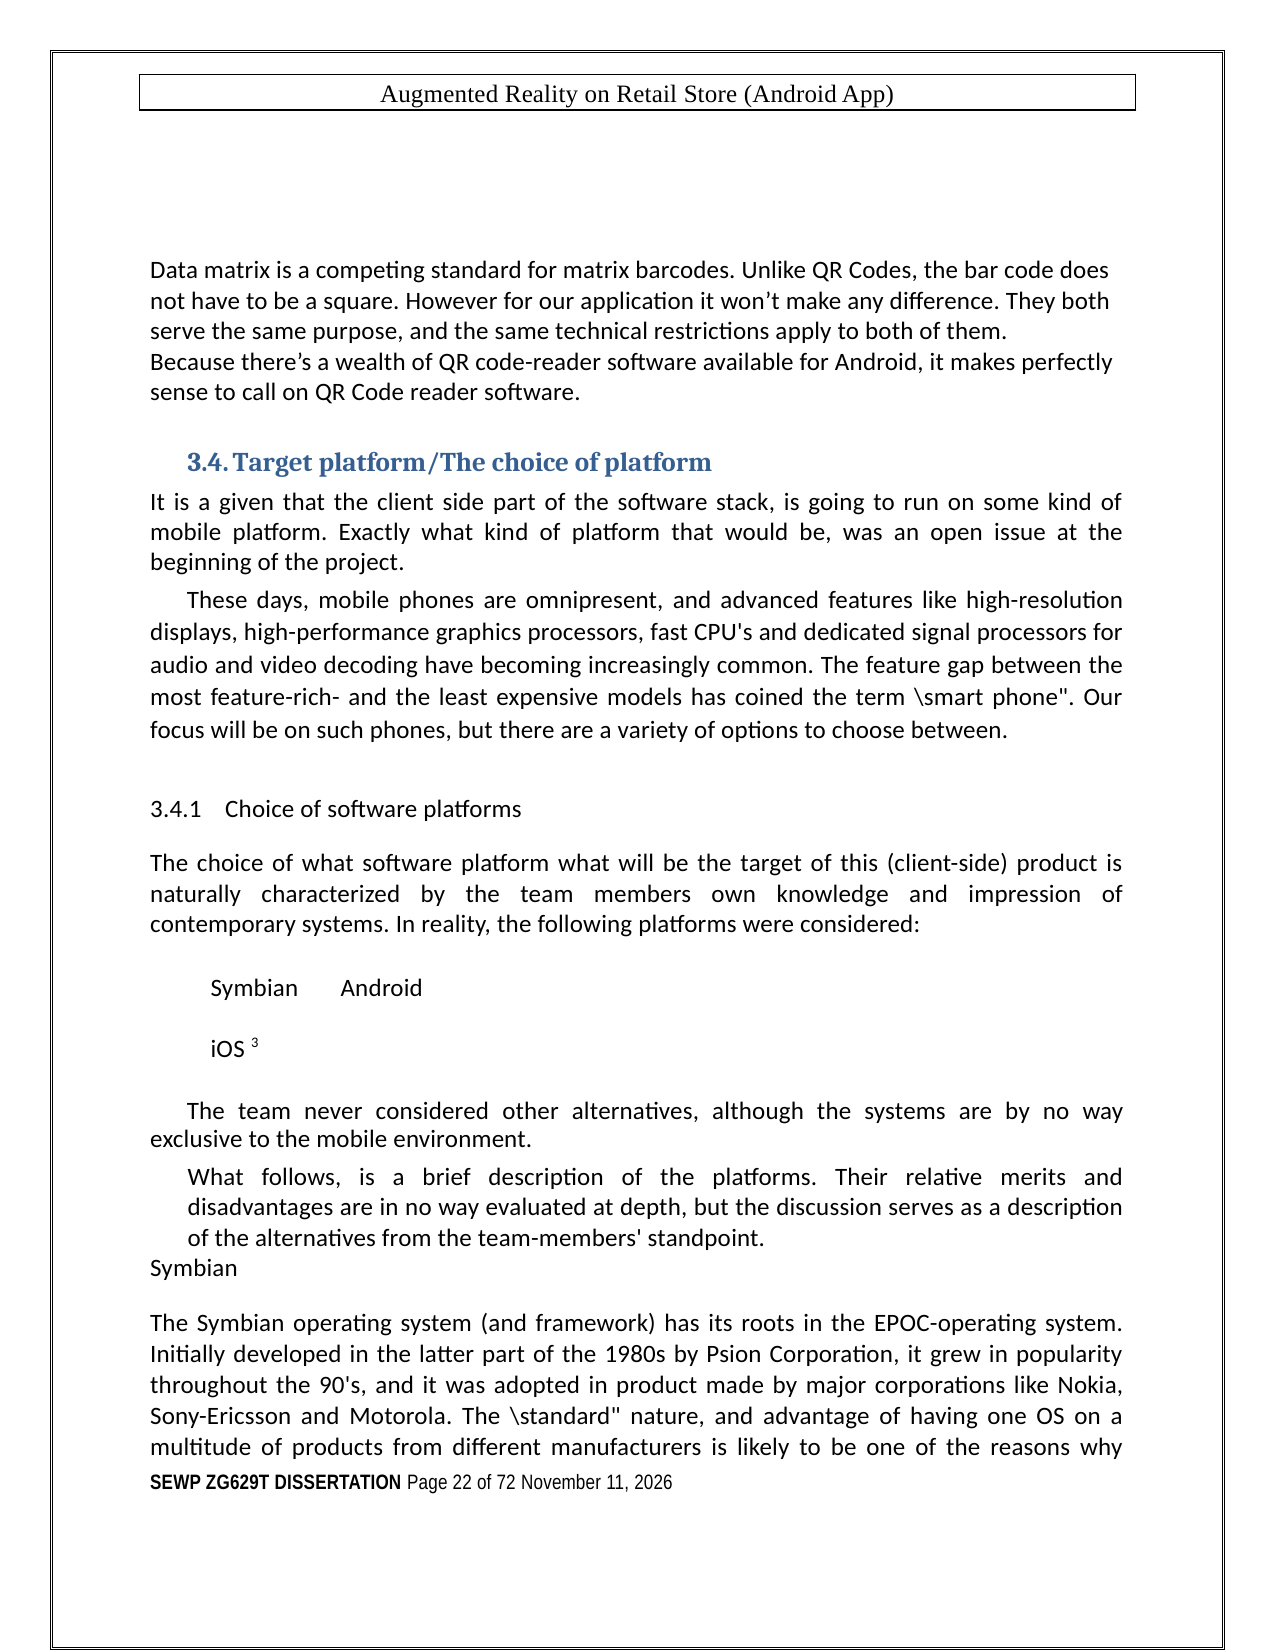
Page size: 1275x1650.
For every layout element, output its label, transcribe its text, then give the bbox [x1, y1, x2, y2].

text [150, 1307, 1125, 1461]
list Choice of software platforms [150, 793, 1125, 824]
text It is a given that the client side part of the software stack, is going to run on some kind of mobile platform. Exactly what kind of platform that would be, was an open issue at the beginning of the project. [150, 487, 1125, 577]
text Symbian Android iOS 3 [210, 972, 423, 1063]
text The choice of what software platform what will be the target of this (client-side) product is naturally characterized by the team members own knowledge and impression of contemporary systems. In reality, the following platforms were considered: [150, 847, 1125, 939]
subtitle Target platform/The choice of platform [187, 447, 1125, 478]
text What follows, is a brief description of the platforms. Their relative merits and disadvantages are in no way evaluated at depth, but the discussion serves as a description of the alternatives from the team-members' standpoint. [187, 1161, 1125, 1252]
text Symbian [150, 1252, 1125, 1283]
text Because there’s a wealth of QR code-reader software available for Android, it makes perfectly sense to call on QR Code reader software. [150, 346, 1125, 407]
text These days, mobile phones are omnipresent, and advanced features like high-resolution displays, high-performance graphics processors, fast CPU's and dedicated signal processors for audio and video decoding have becoming increasingly common. The feature gap between the most feature-rich- and the least expensive models has coined the term \smart phone". Our focus will be on such phones, but there are a variety of options to choose between. [150, 584, 1125, 745]
text The team never considered other alternatives, although the systems are by no way exclusive to the mobile environment. [150, 1096, 1125, 1154]
text Data matrix is a competing standard for matrix barcodes. Unlike QR Codes, the bar code does not have to be a square. However for our application it won’t make any difference. They both serve the same purpose, and the same technical restrictions apply to both of them. [150, 254, 1125, 346]
